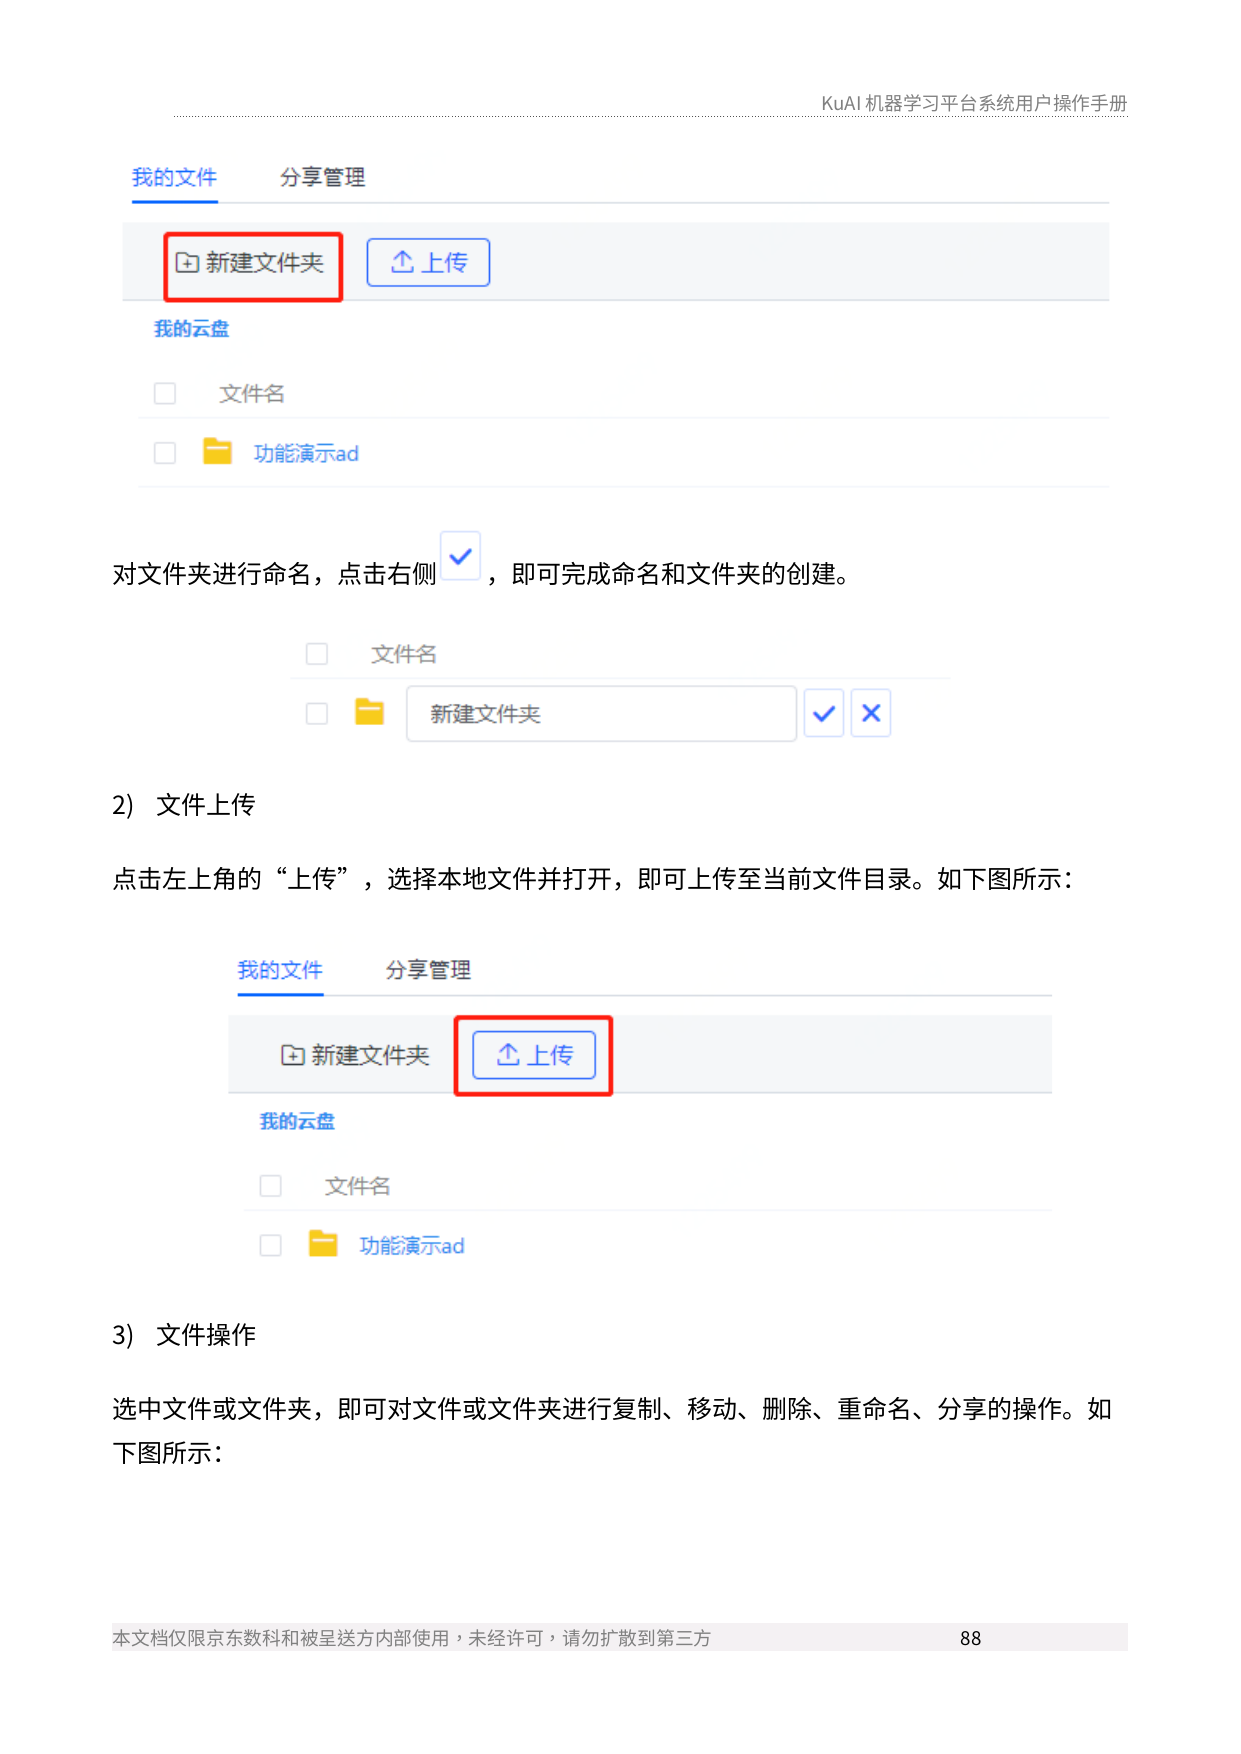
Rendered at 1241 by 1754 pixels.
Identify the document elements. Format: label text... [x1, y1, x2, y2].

picture [437, 529, 486, 584]
picture [188, 934, 1053, 1277]
text 对文件夹进行命名，点击右侧，即可完成命名和文件夹的创建。 [112, 529, 1128, 591]
list 文件操作 [112, 1315, 1128, 1351]
list 文件上传 [112, 785, 1128, 821]
text 点击左上角的“上传”，选择本地文件并打开，即可上传至当前文件目录。如下图所示： [112, 860, 1128, 896]
picture [289, 629, 951, 747]
text 选中文件或文件夹，即可对文件或文件夹进行复制、移动、删除、重命名、分享的操作。如下图所示： [112, 1390, 1128, 1469]
picture [112, 150, 1110, 491]
